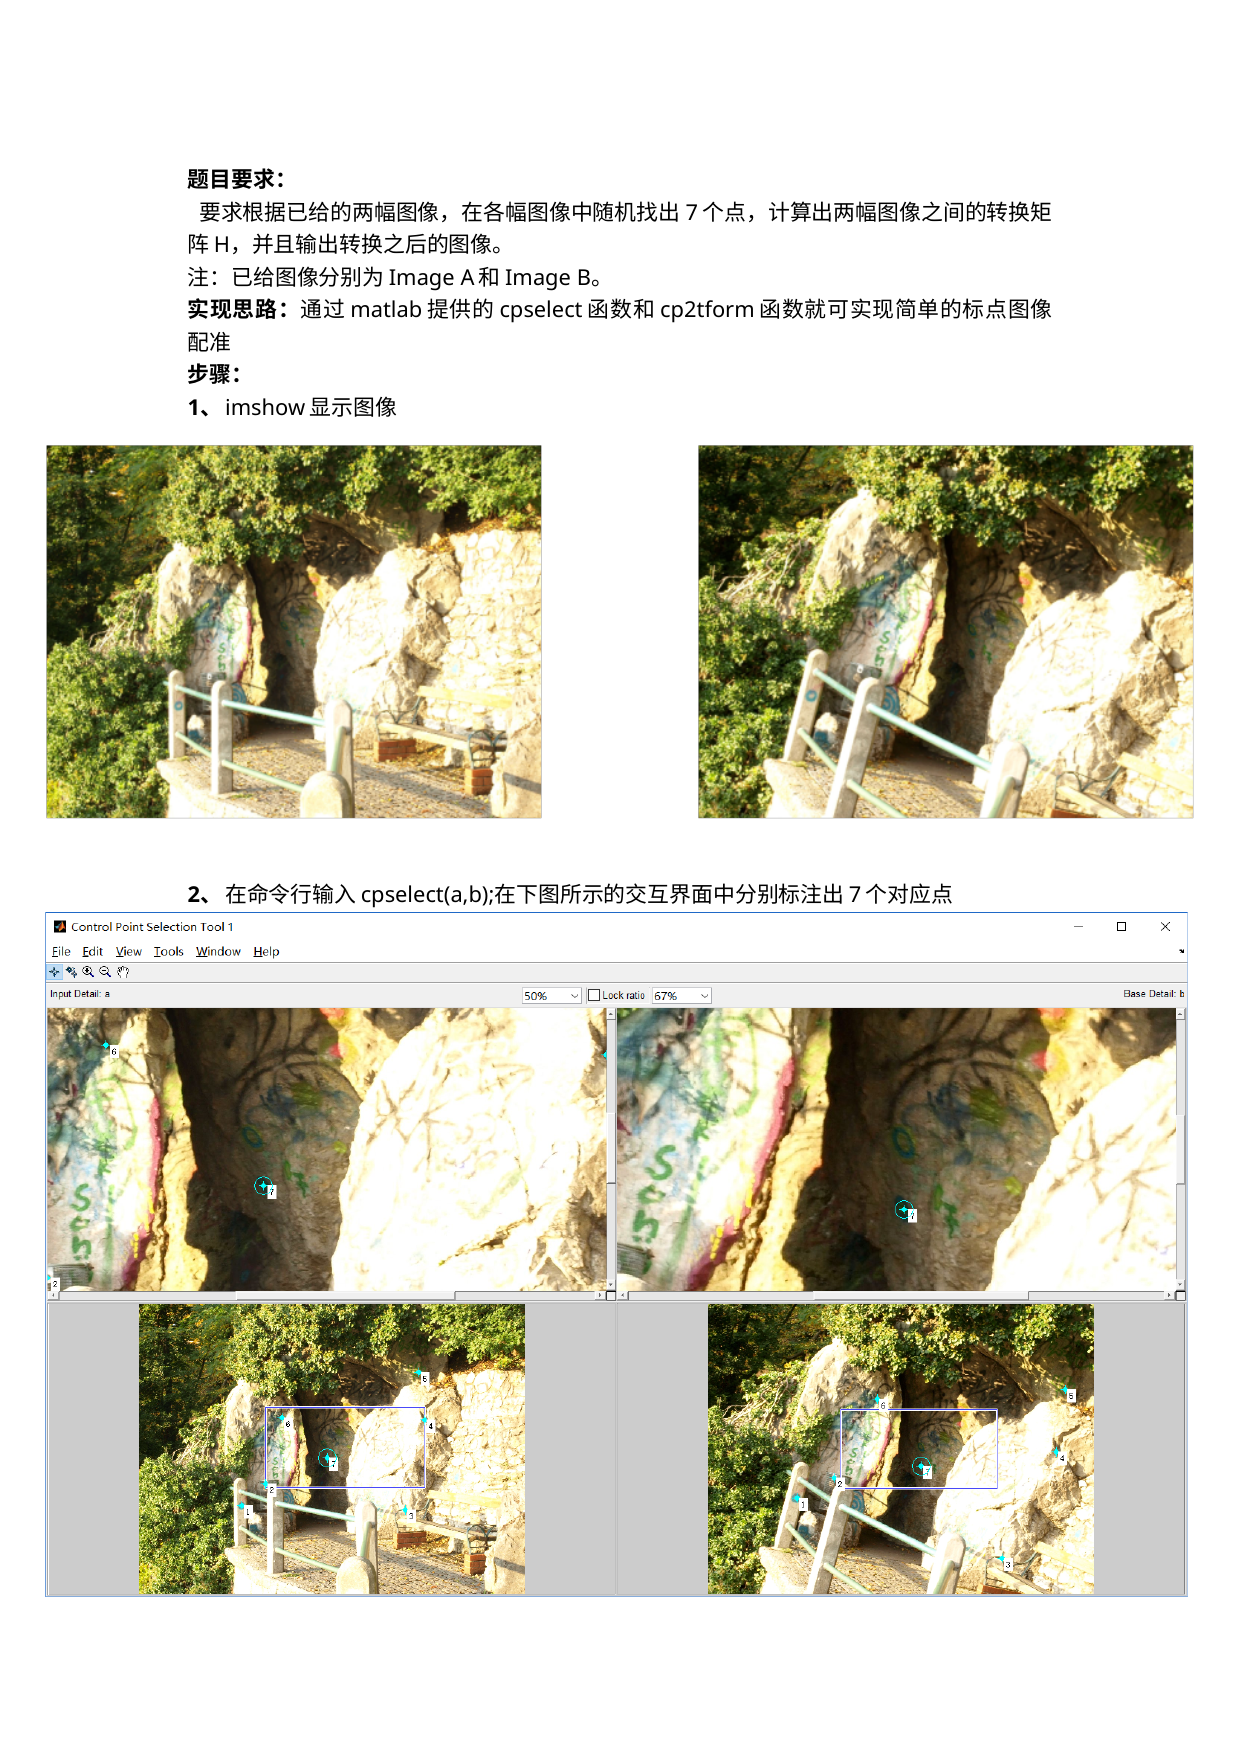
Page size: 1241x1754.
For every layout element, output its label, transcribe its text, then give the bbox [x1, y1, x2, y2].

picture [29, 430, 1211, 836]
list 在命令行输入cpselect(a,b);在下图所示的交互界面中分别标注出7个对应点 [187, 877, 1053, 909]
text 注：已给图像分别为Image A和Image B。 [187, 259, 1053, 292]
list imshow显示图像 [187, 389, 1053, 422]
text 题目要求： [187, 162, 1053, 194]
picture [45, 912, 1188, 1597]
text 实现思路：通过matlab提供的cpselect函数和cp2tform函数就可实现简单的标点图像配准 [187, 292, 1053, 357]
text 步骤： [187, 357, 1053, 389]
text 要求根据已给的两幅图像，在各幅图像中随机找出7个点，计算出两幅图像之间的转换矩阵H，并且输出转换之后的图像。 [187, 194, 1053, 259]
